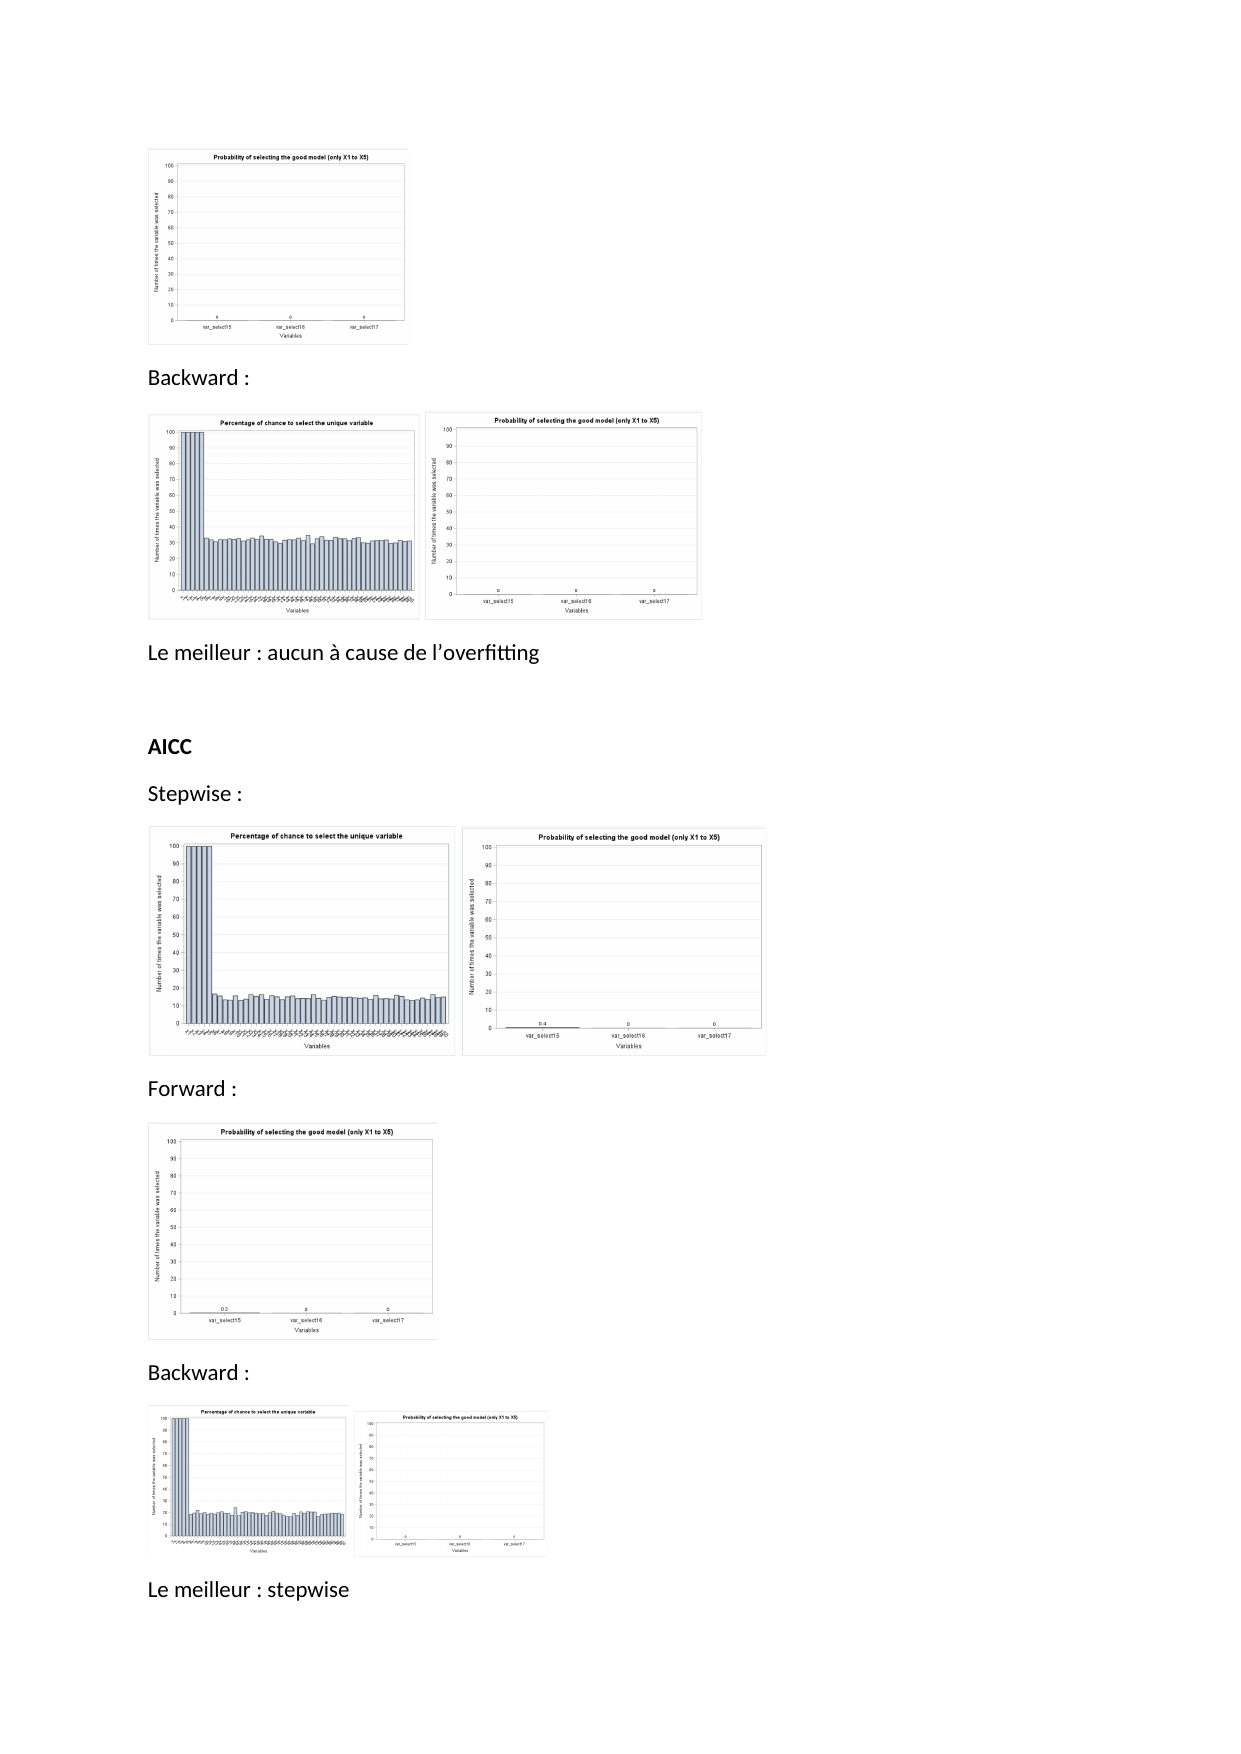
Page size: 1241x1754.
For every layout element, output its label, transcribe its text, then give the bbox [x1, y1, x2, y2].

picture [354, 1411, 548, 1557]
picture [147, 1405, 349, 1557]
text Le meilleur : aucun à cause de l’overfitting [148, 638, 1093, 666]
picture [147, 1121, 438, 1340]
picture [147, 147, 409, 345]
text Stepwise : [148, 779, 1093, 807]
text AICC [148, 732, 1093, 760]
picture [460, 825, 767, 1056]
picture [147, 413, 420, 620]
text Backward : [148, 1358, 1093, 1386]
picture [425, 410, 702, 620]
text Backward : [148, 363, 1093, 392]
text Forward : [148, 1074, 1093, 1103]
text Le meilleur : stepwise [148, 1575, 1093, 1603]
picture [147, 826, 456, 1056]
